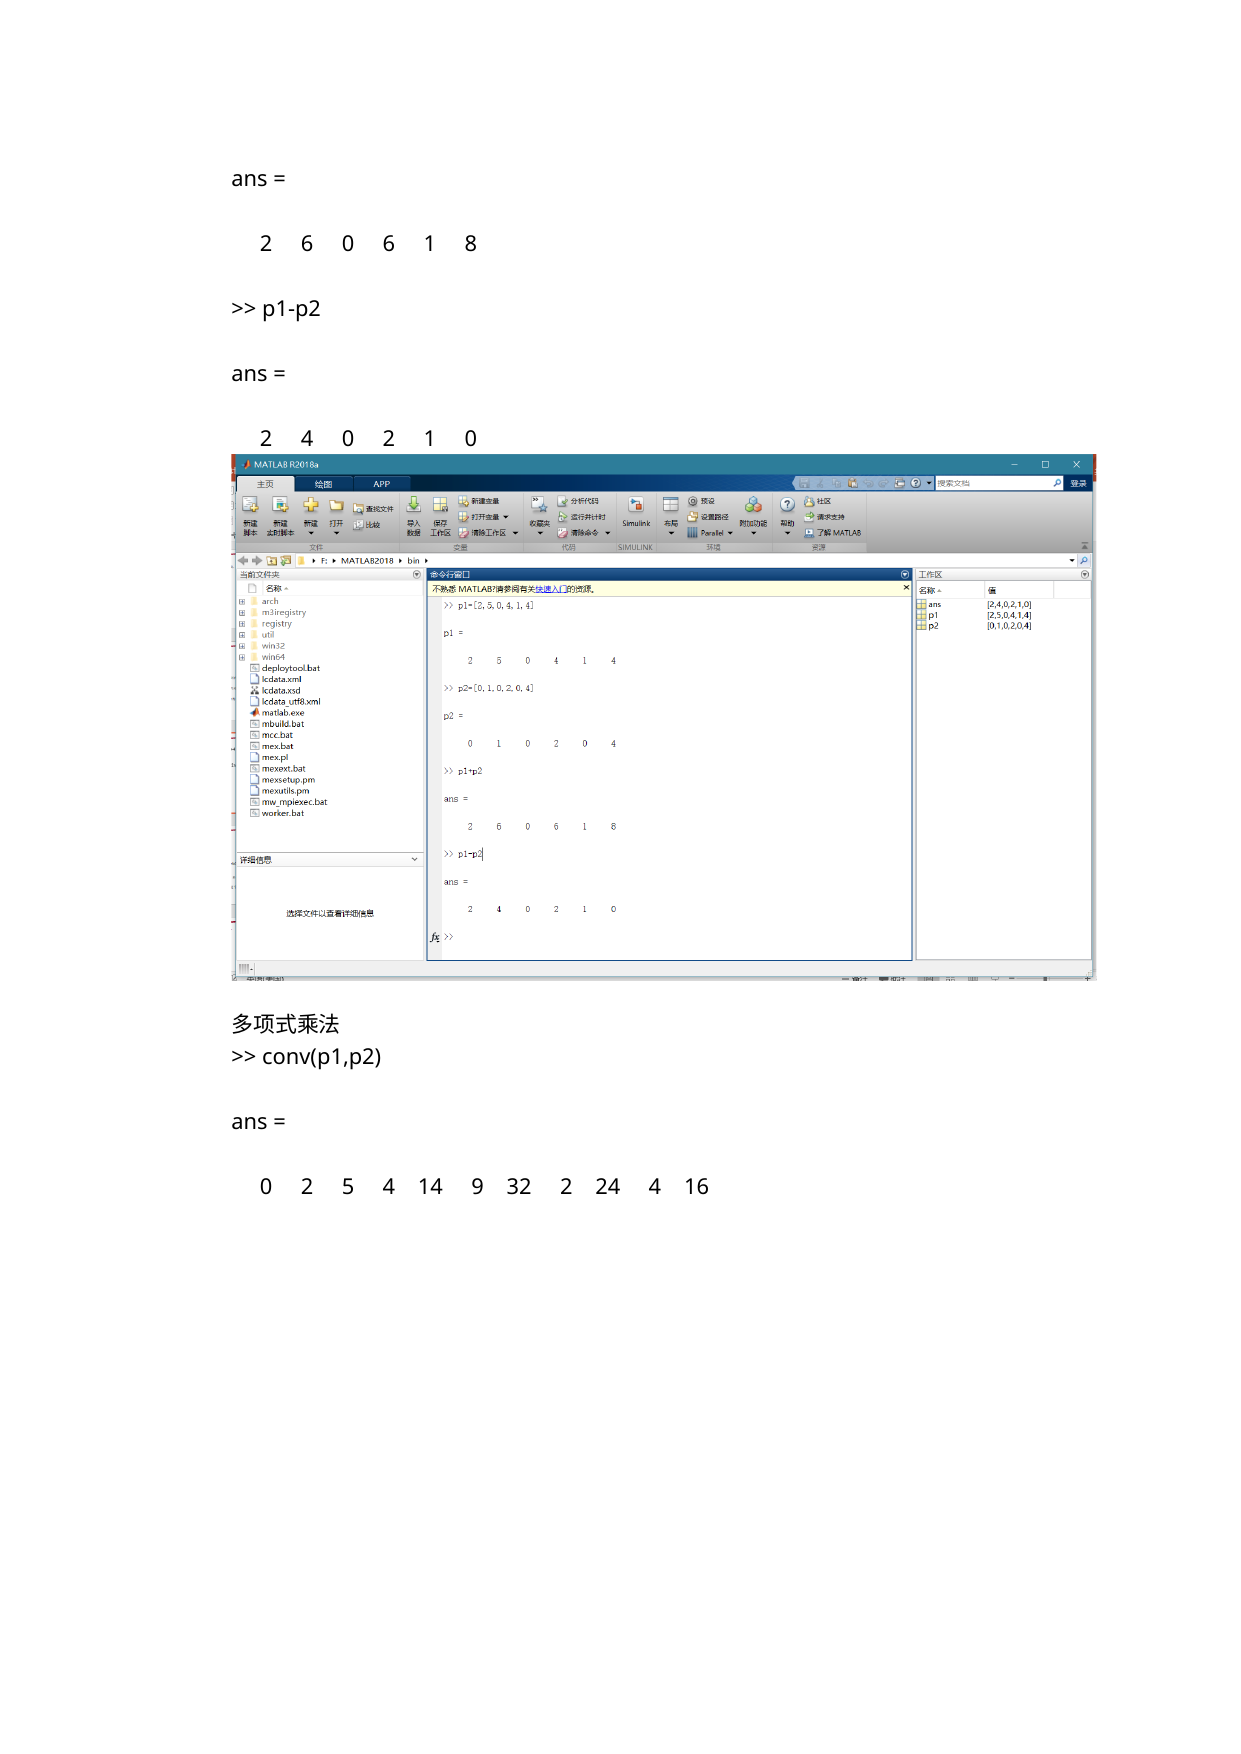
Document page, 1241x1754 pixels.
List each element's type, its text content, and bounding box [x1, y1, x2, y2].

text 2 4 0 2 1 0 [187, 422, 1053, 454]
text 0 2 5 4 14 9 32 2 24 4 16 [187, 1169, 1053, 1202]
text >> p1-p2 [187, 292, 1053, 324]
picture [231, 454, 1097, 981]
text >> conv(p1,p2) [187, 1039, 1053, 1072]
text 多项式乘法 [187, 1007, 1053, 1039]
text ans = [187, 357, 1053, 389]
text ans = [187, 1104, 1053, 1137]
text ans = [187, 162, 1053, 194]
text 2 6 0 6 1 8 [187, 227, 1053, 259]
